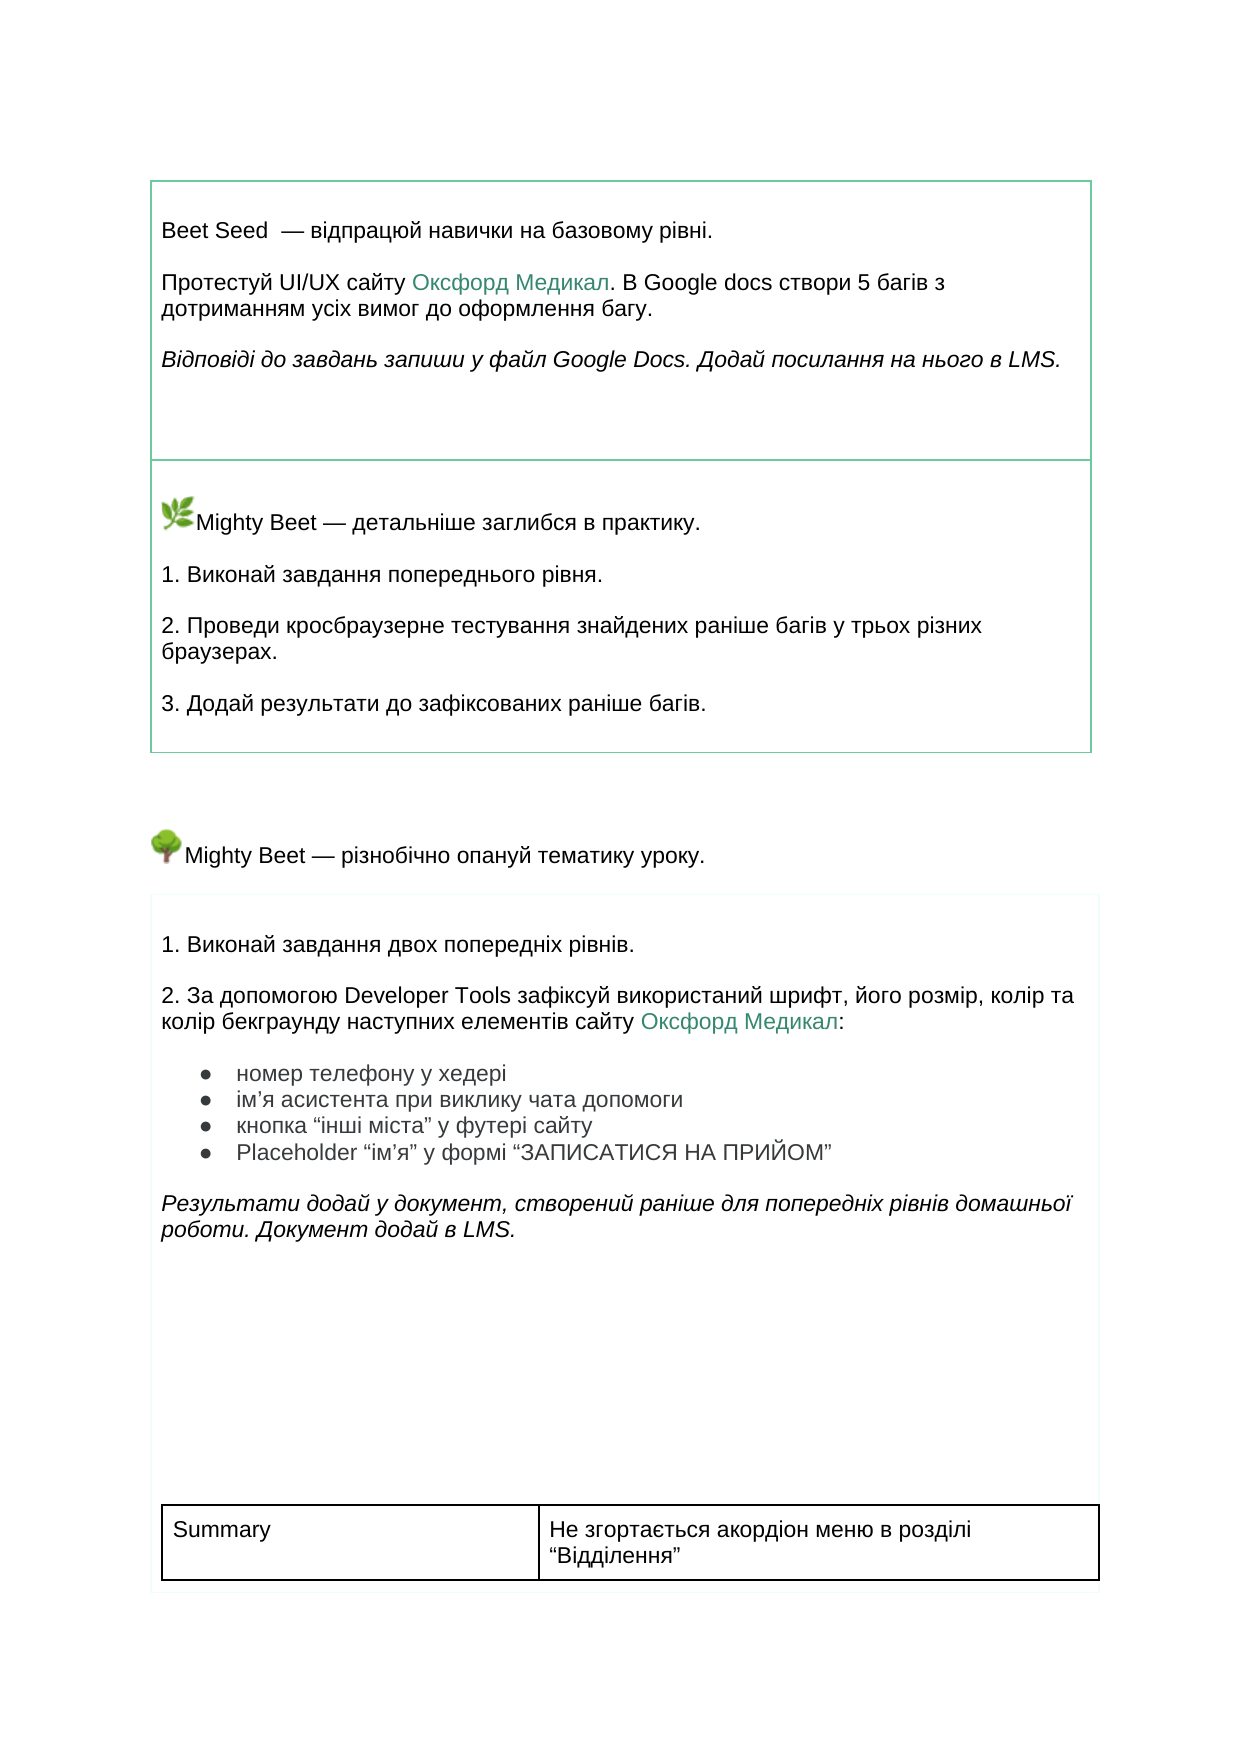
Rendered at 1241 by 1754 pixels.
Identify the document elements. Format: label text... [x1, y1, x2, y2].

picture [150, 829, 185, 864]
picture [161, 496, 196, 531]
table_cell Mighty Beet — детальніше заглибся в практику. 1. Виконай завдання попереднього рівня. 2. Проведи кросбраузерне тестування знайдених раніше багів у трьох різних браузерах. 3. Додай результати до зафіксованих раніше багів. [152, 461, 1090, 751]
text Mighty Beet — різнобічно опануй тематику уроку. [150, 829, 1090, 869]
table_header Beet Seed — відпрацюй навички на базовому рівні. Протестуй UI/UX сайту Оксфорд Медикал. В Google docs створи 5 багів з дотриманням усіх вимог до оформлення багу. Відповіді до завдань запиши у файл Google Docs. Додай посилання на нього в LMS. [152, 182, 1090, 459]
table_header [152, 895, 1098, 1592]
